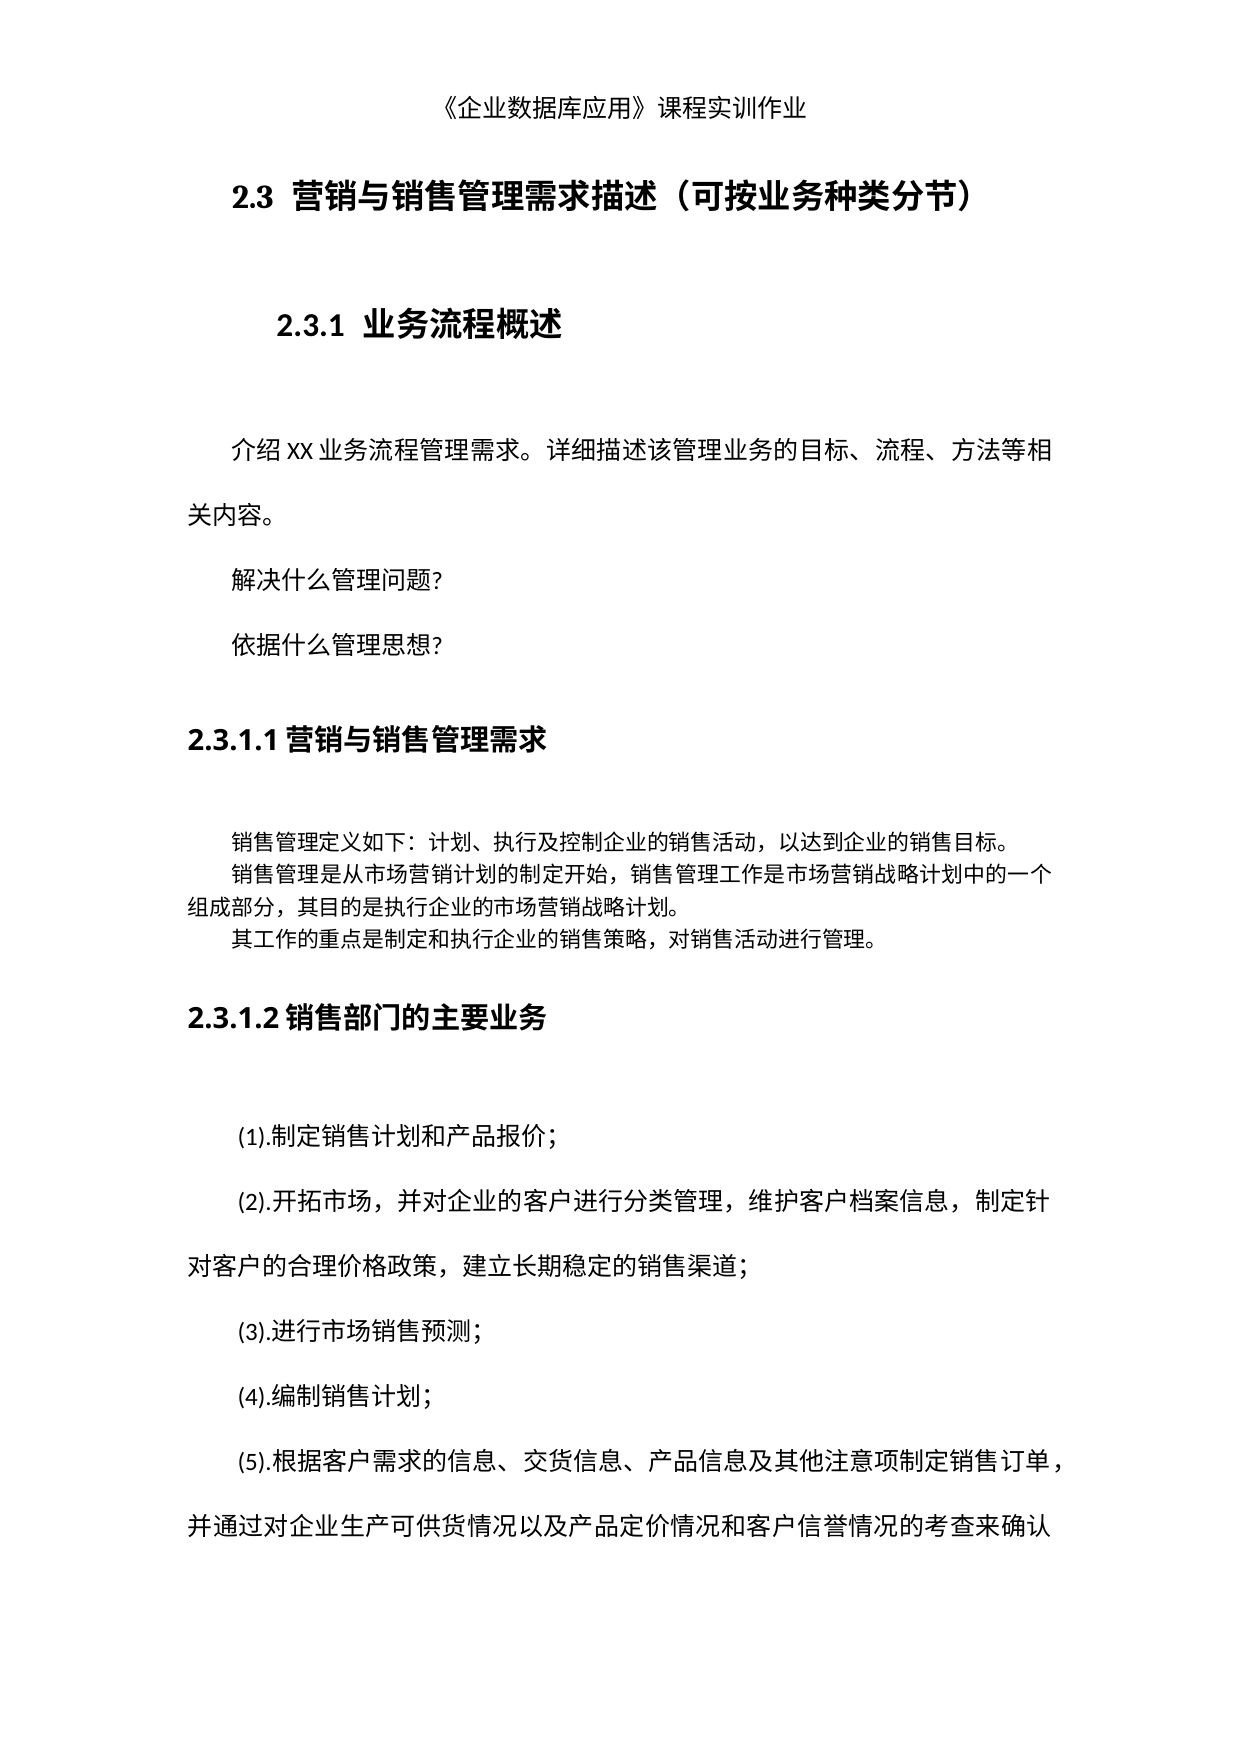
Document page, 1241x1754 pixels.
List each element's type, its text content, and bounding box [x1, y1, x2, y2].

text 依据什么管理思想? [187, 611, 1053, 676]
text (1).制定销售计划和产品报价； [187, 1102, 1053, 1167]
text (2).开拓市场，并对企业的客户进行分类管理，维护客户档案信息，制定针对客户的合理价格政策，建立长期稳定的销售渠道； [187, 1167, 1053, 1297]
text (3).进行市场销售预测； [187, 1297, 1053, 1362]
subtitle 业务流程概述 [276, 289, 1053, 354]
text 解决什么管理问题? [187, 546, 1053, 611]
text 介绍XX业务流程管理需求。详细描述该管理业务的目标、流程、方法等相关内容。 [187, 416, 1053, 546]
text 销售管理定义如下：计划、执行及控制企业的销售活动，以达到企业的销售目标。 [187, 824, 1053, 857]
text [187, 1427, 1053, 1557]
text (4).编制销售计划； [187, 1362, 1053, 1427]
text 销售管理是从市场营销计划的制定开始，销售管理工作是市场营销战略计划中的一个组成部分，其目的是执行企业的市场营销战略计划。 [187, 857, 1053, 922]
text 其工作的重点是制定和执行企业的销售策略，对销售活动进行管理。 [187, 922, 1053, 954]
subtitle 2.3.1.1营销与销售管理需求 [187, 706, 1053, 771]
subtitle 2.3.1.2销售部门的主要业务 [187, 983, 1053, 1048]
subtitle 营销与销售管理需求描述（可按业务种类分节） [232, 162, 1053, 227]
